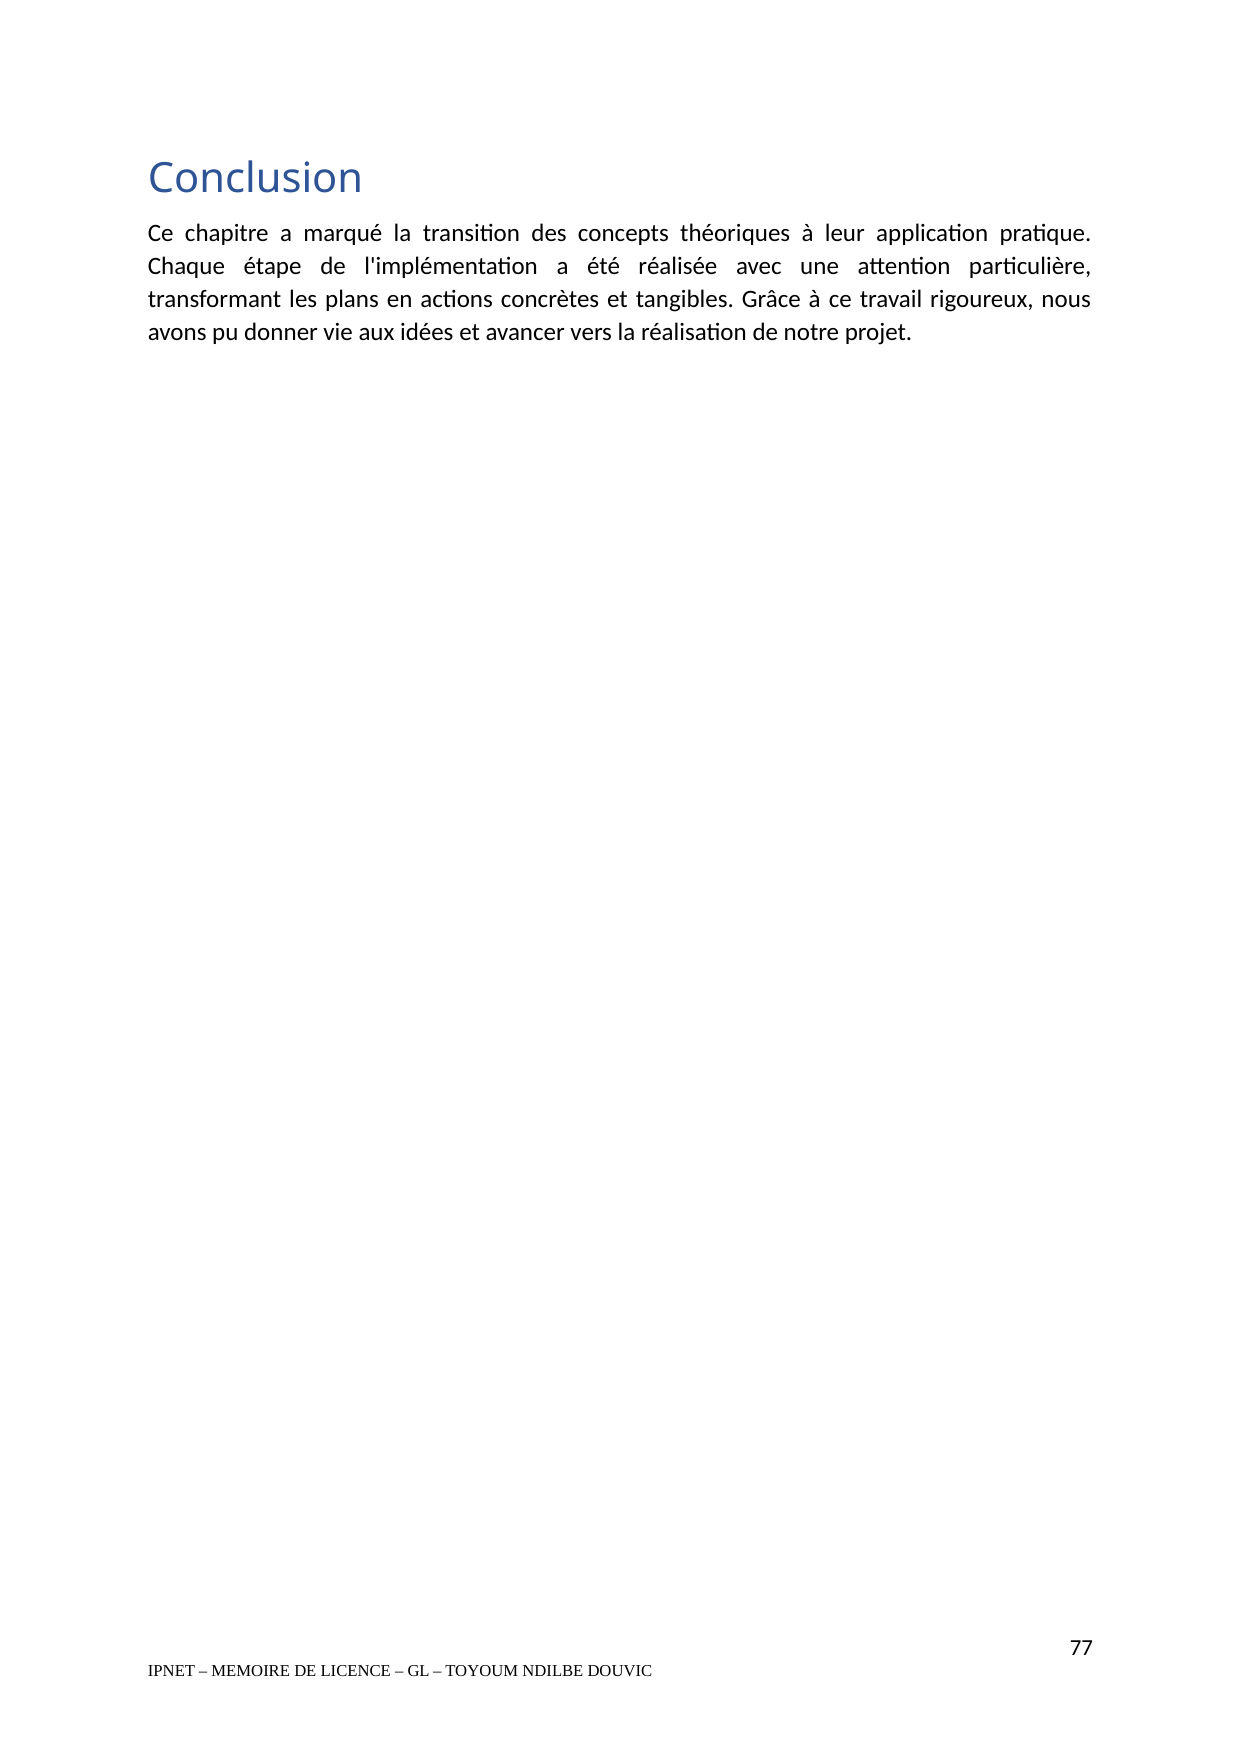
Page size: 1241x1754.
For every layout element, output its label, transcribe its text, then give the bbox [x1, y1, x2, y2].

text Ce chapitre a marqué la transition des concepts théoriques à leur application pratique. Chaque étape de l'implémentation a été réalisée avec une attention particulière, transformant les plans en actions concrètes et tangibles. Grâce à ce travail rigoureux, nous avons pu donner vie aux idées et avancer vers la réalisation de notre projet. [148, 217, 1093, 346]
subtitle Conclusion [148, 148, 1093, 204]
